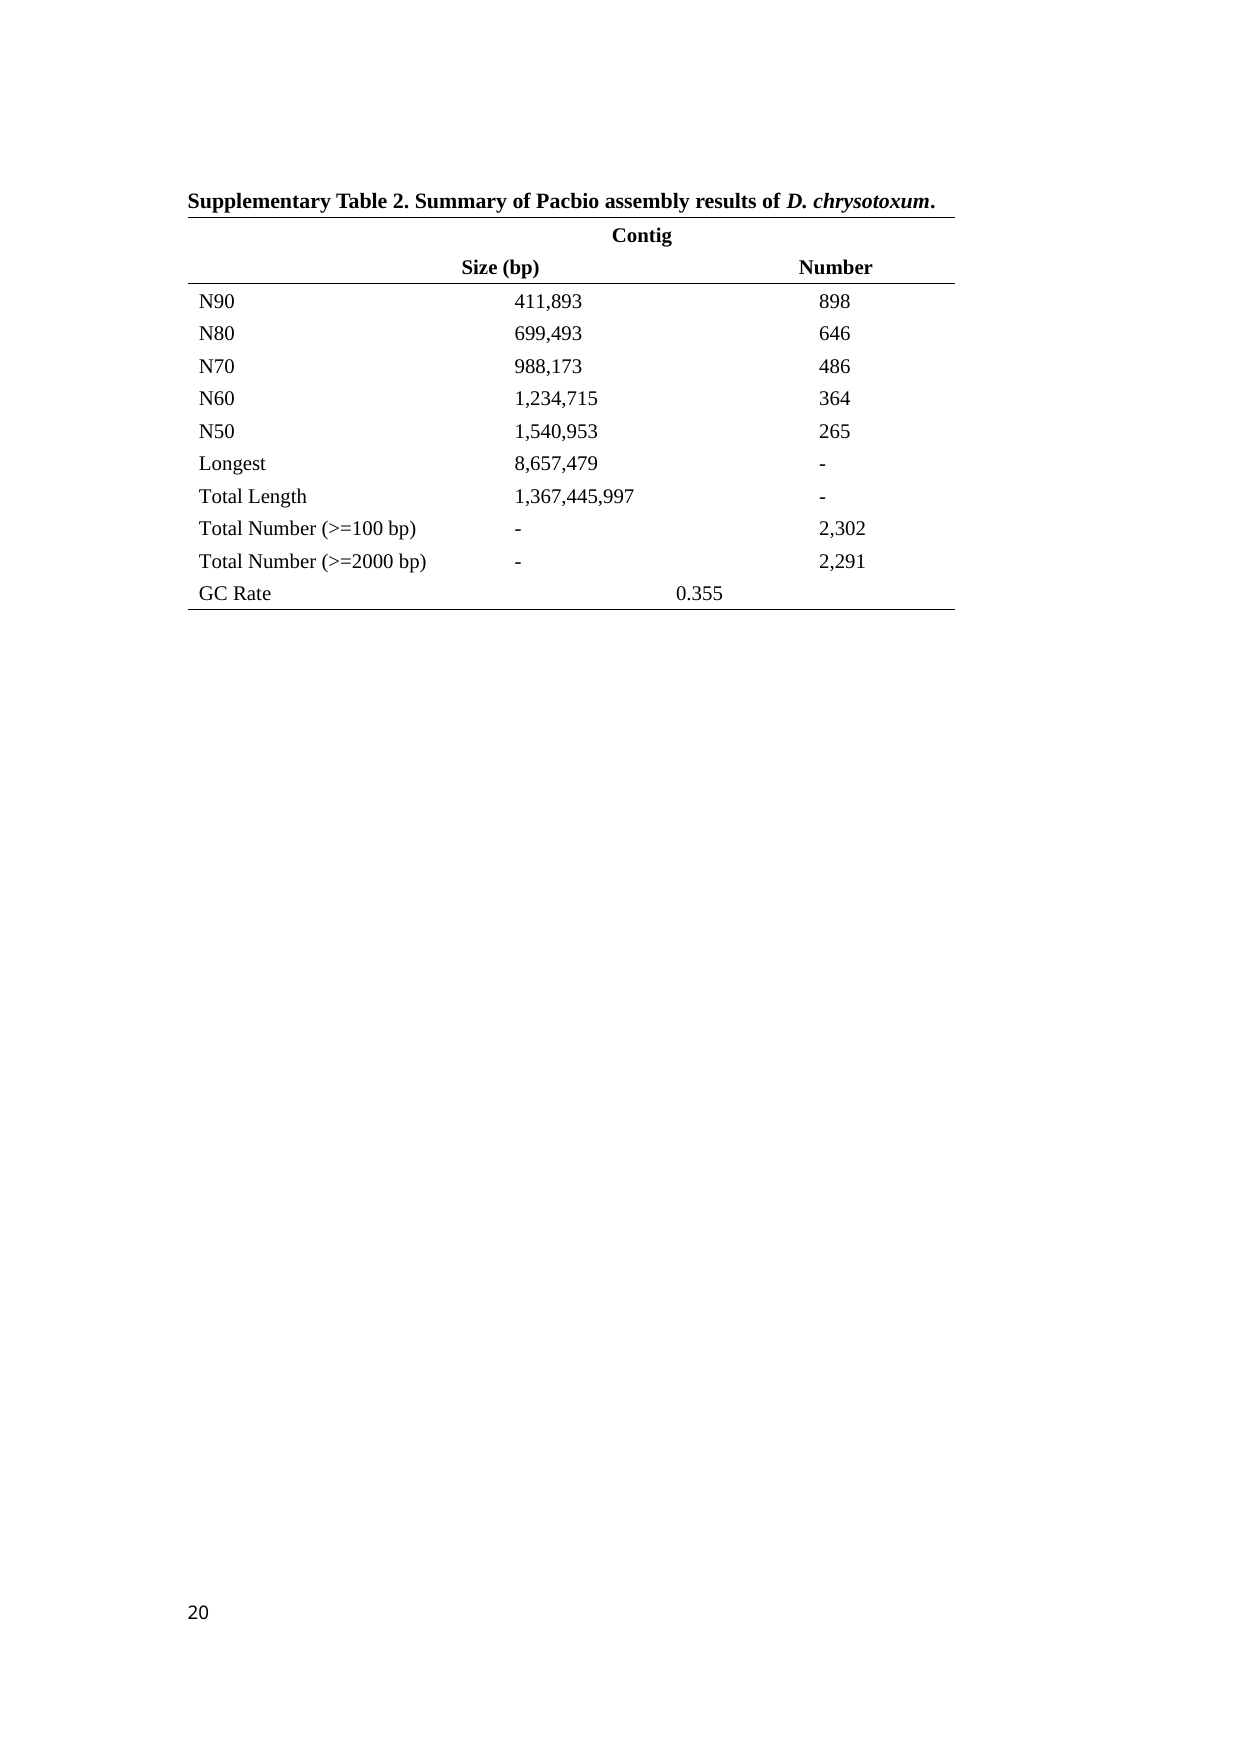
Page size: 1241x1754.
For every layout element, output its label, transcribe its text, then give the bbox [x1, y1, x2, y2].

table_cell 265 [808, 414, 955, 447]
table_cell Total Length [188, 479, 503, 512]
table_cell Longest [188, 447, 503, 479]
table_cell 0.355 [665, 577, 955, 609]
table_cell Total Number (>=100 bp) [188, 512, 503, 544]
subtitle Supplementary Table 2. Summary of Pacbio assembly results of D. chrysotoxum. [187, 185, 1053, 217]
table_cell 988,173 [503, 349, 808, 382]
table_cell - [808, 479, 955, 512]
table_header Contig [188, 218, 955, 251]
table_cell 411,893 [503, 284, 808, 317]
table_cell Number [694, 251, 955, 283]
table_cell - [503, 544, 808, 577]
table_cell GC Rate [188, 577, 664, 609]
table_cell 646 [808, 317, 955, 349]
table_cell 8,657,479 [503, 447, 808, 479]
table_cell N80 [188, 317, 503, 349]
table_cell 898 [808, 284, 955, 317]
table_cell Size (bp) [188, 251, 694, 283]
table_cell 2,302 [808, 512, 955, 544]
table_cell 1,234,715 [503, 382, 808, 414]
table_cell 486 [808, 349, 955, 382]
table_cell 699,493 [503, 317, 808, 349]
table_cell N70 [188, 349, 503, 382]
table_cell 1,367,445,997 [503, 479, 808, 512]
table_cell Total Number (>=2000 bp) [188, 544, 503, 577]
table_cell N60 [188, 382, 503, 414]
table_cell 1,540,953 [503, 414, 808, 447]
table_cell 2,291 [808, 544, 955, 577]
table_cell 364 [808, 382, 955, 414]
table_cell N50 [188, 414, 503, 447]
table_cell N90 [188, 284, 503, 317]
table_cell - [808, 447, 955, 479]
table_cell - [503, 512, 808, 544]
